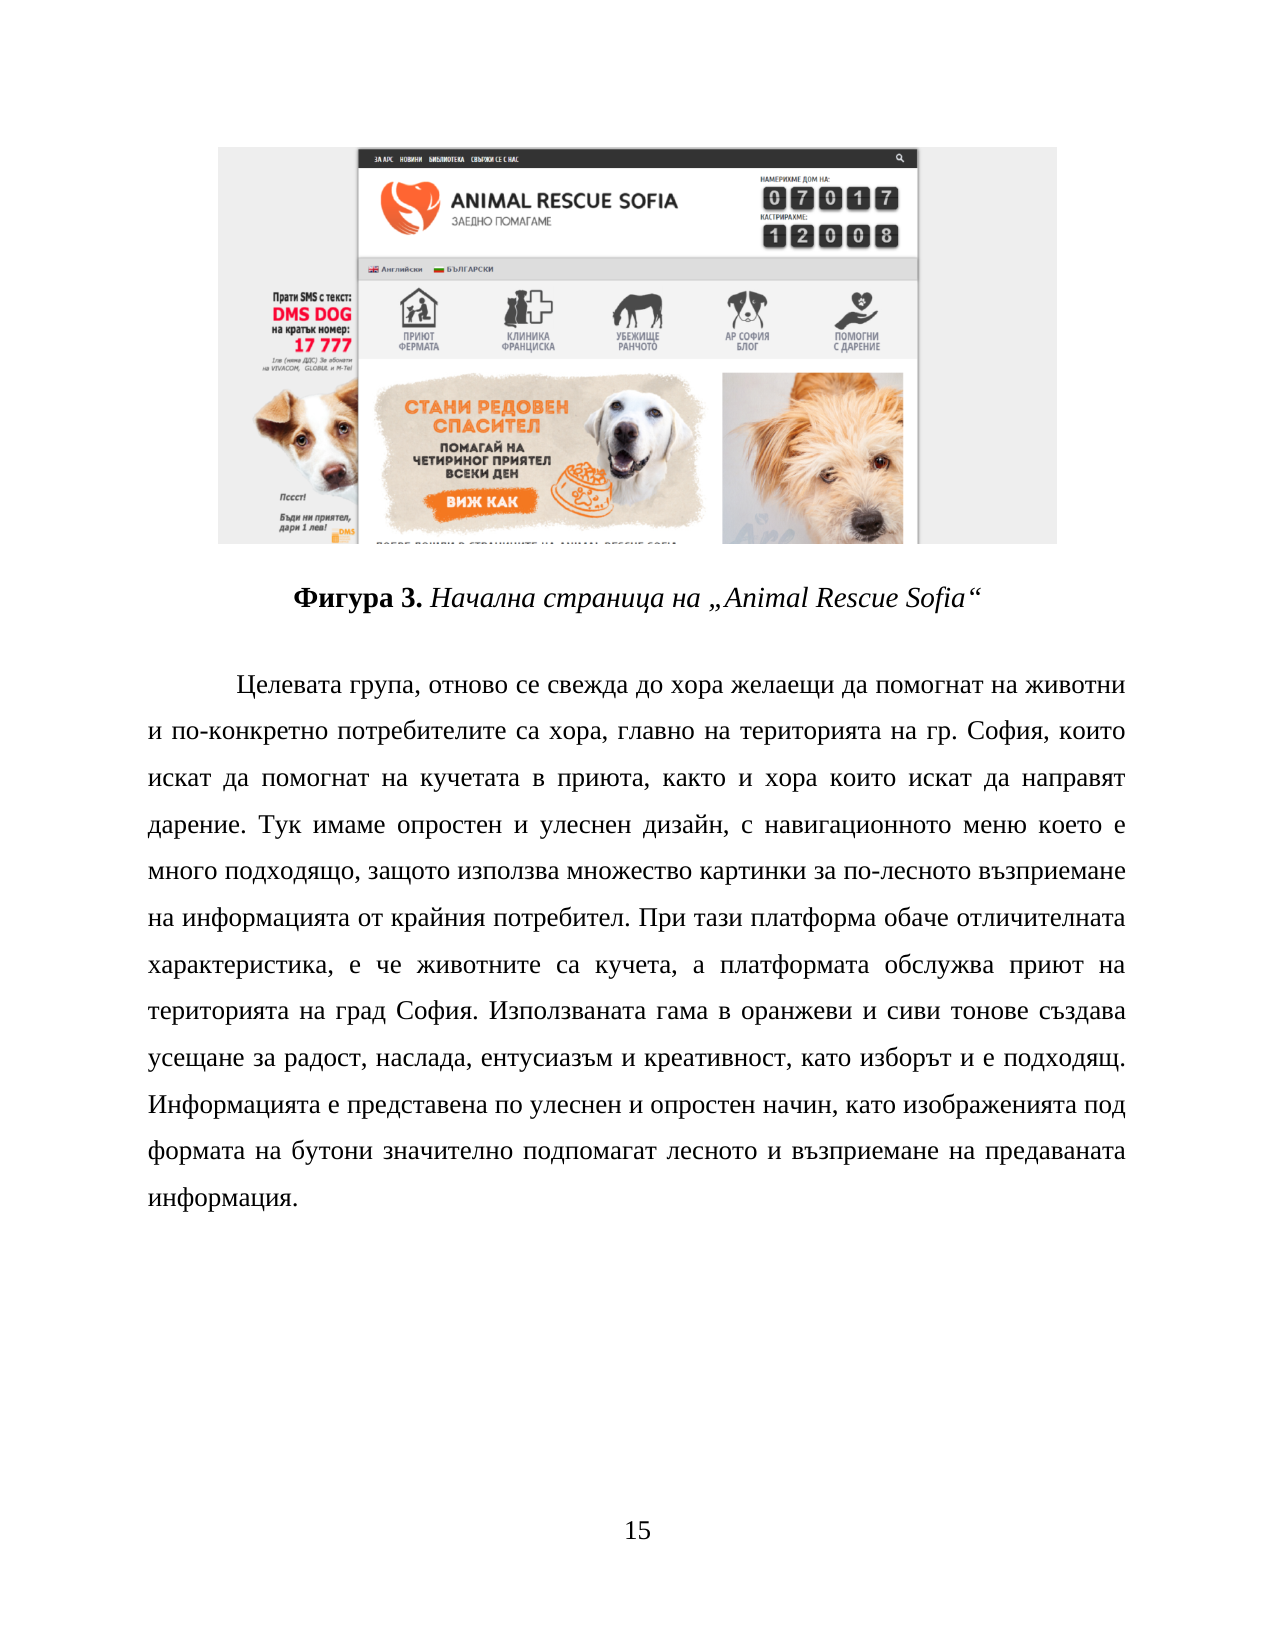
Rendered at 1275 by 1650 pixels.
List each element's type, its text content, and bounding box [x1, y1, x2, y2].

text Фигура 3. Начална страница на „Animal Rescue Sofia“ [148, 580, 1127, 613]
picture [218, 147, 1057, 544]
text Целевата група, отново се свежда до хора желаещи да помогнат на животни и по-конкретно потребителите са хора, главно на територията на гр. София, които искат да помогнат на кучетата в приюта, както и хора които искат да направят дарение. Тук имаме опростен и улеснен дизайн, с навигационното меню което е много подходящо, защото използва множество картинки за по-лесното възприемане на информацията от крайния потребител. При тази платформа обаче отличителната характеристика, е че животните са кучета, а платформата обслужва приют на територията на град София. Използваната гама в оранжеви и сиви тонове създава усещане за радост, наслада, ентусиазъм и креативност, като изборът и е подходящ. Информацията е представена по улеснен и опростен начин, като изображенията под формата на бутони значително подпомагат лесното и възприемане на предаваната информация. [148, 668, 1127, 1212]
